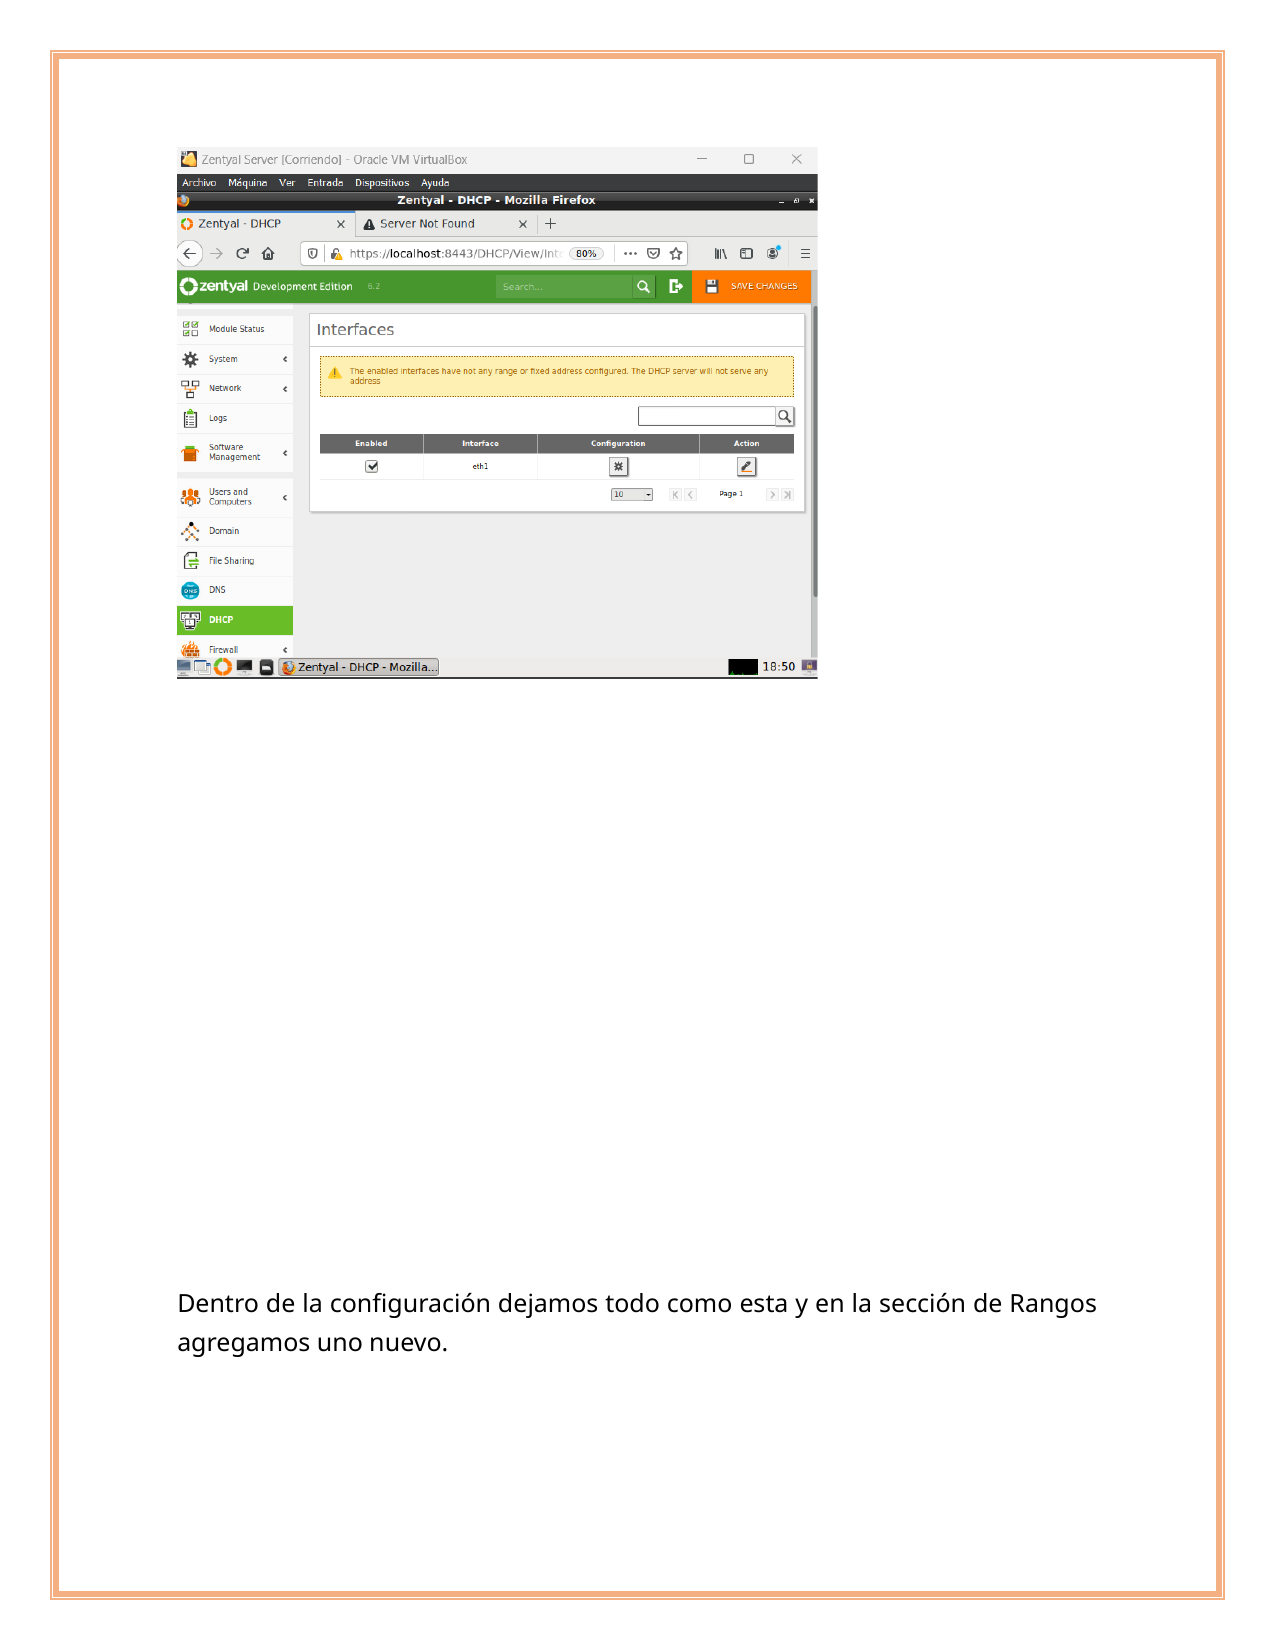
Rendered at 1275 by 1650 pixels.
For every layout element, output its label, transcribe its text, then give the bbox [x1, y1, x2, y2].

picture [177, 147, 818, 679]
text Dentro de la configuración dejamos todo como esta y en la sección de Rangos agregamos uno nuevo. [177, 1286, 1098, 1359]
